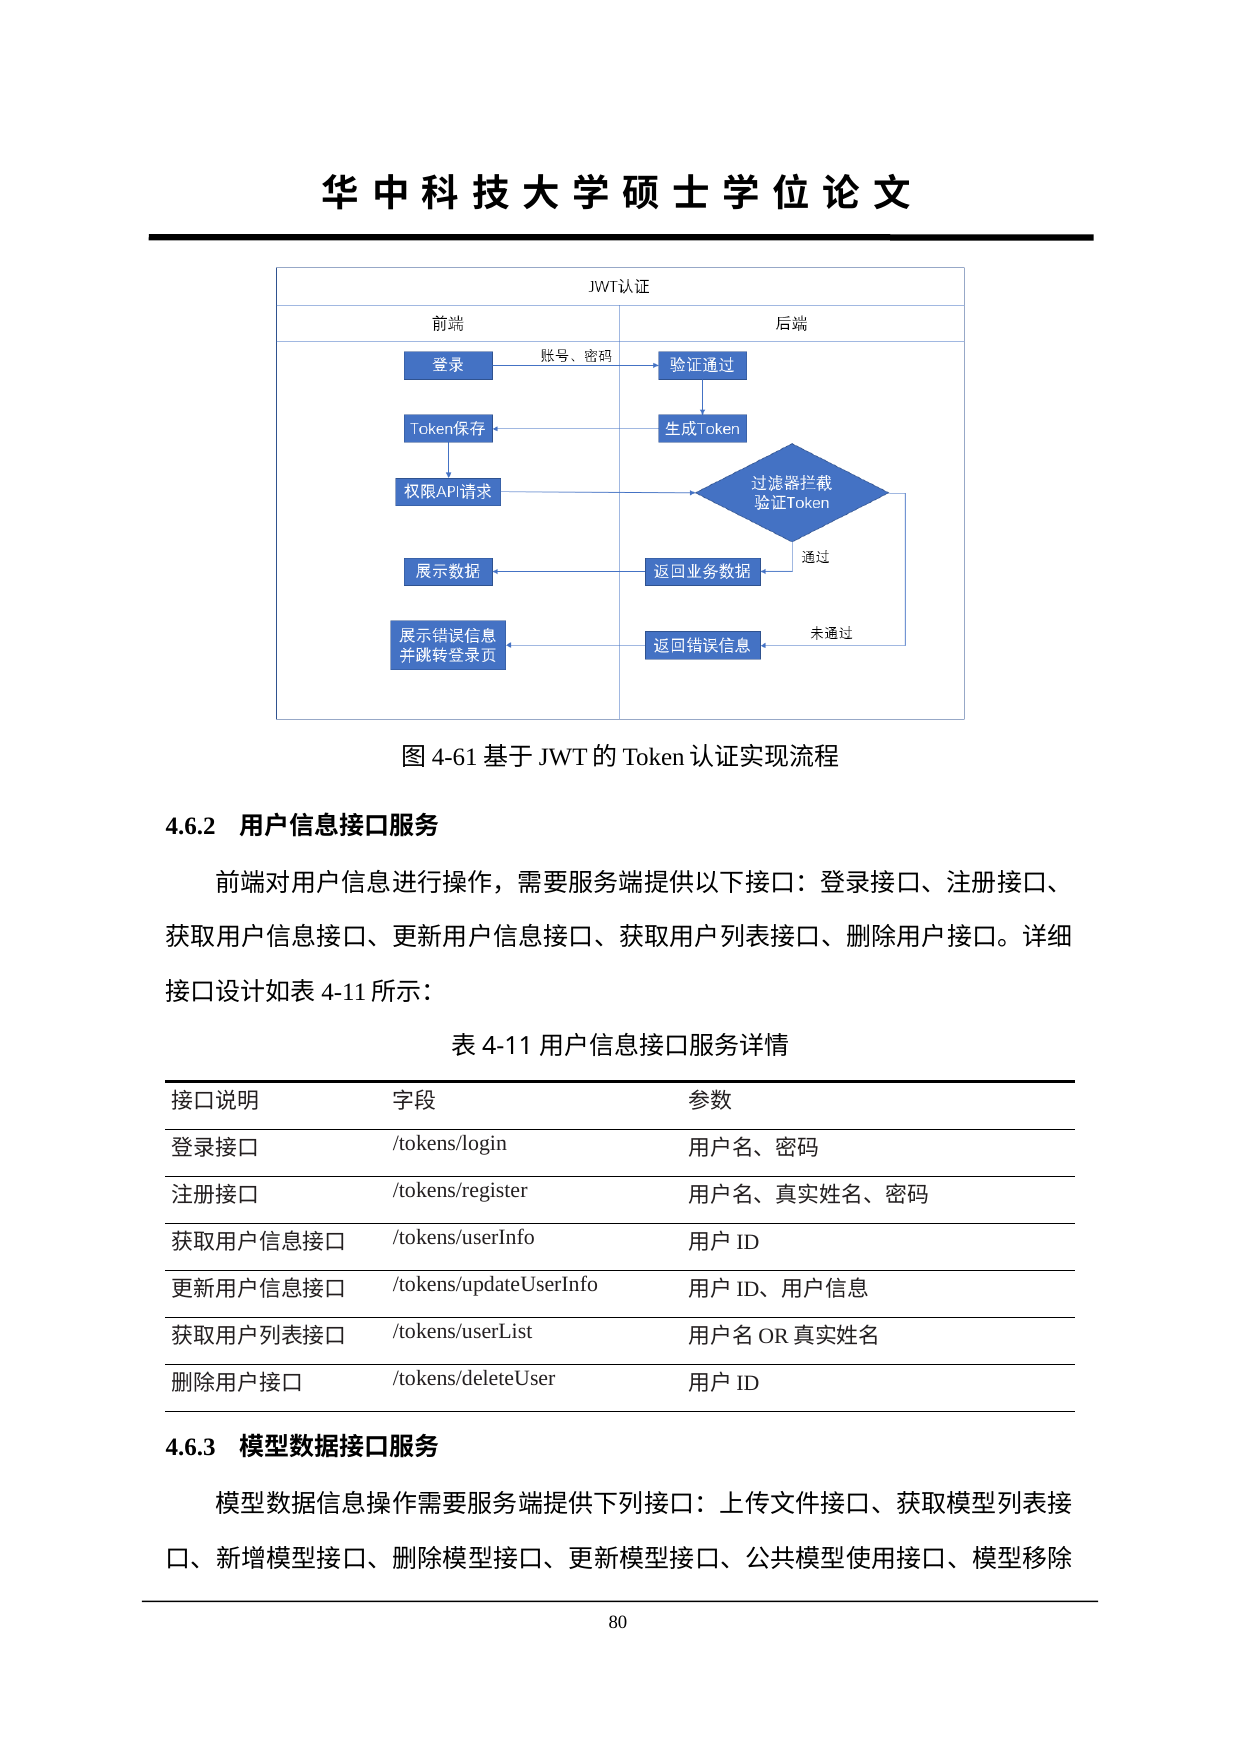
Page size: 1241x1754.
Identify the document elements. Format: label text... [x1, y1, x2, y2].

table_cell 获取用户信息接口 [165, 1224, 387, 1270]
table_cell 用户ID、用户信息 [682, 1271, 1075, 1317]
table_cell 获取用户列表接口 [165, 1318, 387, 1364]
table_cell /tokens/login [387, 1130, 682, 1176]
table_cell /tokens/userInfo [387, 1224, 682, 1270]
table_header 字段 [387, 1083, 682, 1129]
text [165, 1484, 1075, 1574]
table_cell 登录接口 [165, 1130, 387, 1176]
picture [273, 265, 967, 722]
table_cell 删除用户接口 [165, 1365, 387, 1411]
table_cell 用户名、真实姓名、密码 [682, 1177, 1075, 1223]
table_header 参数 [682, 1083, 1075, 1129]
table_cell /tokens/userList [387, 1318, 682, 1364]
table_cell 更新用户信息接口 [165, 1271, 387, 1317]
subtitle 用户信息接口服务 [165, 805, 1075, 842]
table_cell /tokens/deleteUser [387, 1365, 682, 1411]
subtitle 模型数据接口服务 [165, 1427, 1075, 1463]
table_cell 用户名OR真实姓名 [682, 1318, 1075, 1364]
table_cell 用户名、密码 [682, 1130, 1075, 1176]
table_cell 用户ID [682, 1365, 1075, 1411]
table_cell /tokens/register [387, 1177, 682, 1223]
table_cell /tokens/updateUserInfo [387, 1271, 682, 1317]
table_cell 注册接口 [165, 1177, 387, 1223]
table_header 接口说明 [165, 1083, 387, 1129]
table_cell 用户ID [682, 1224, 1075, 1270]
